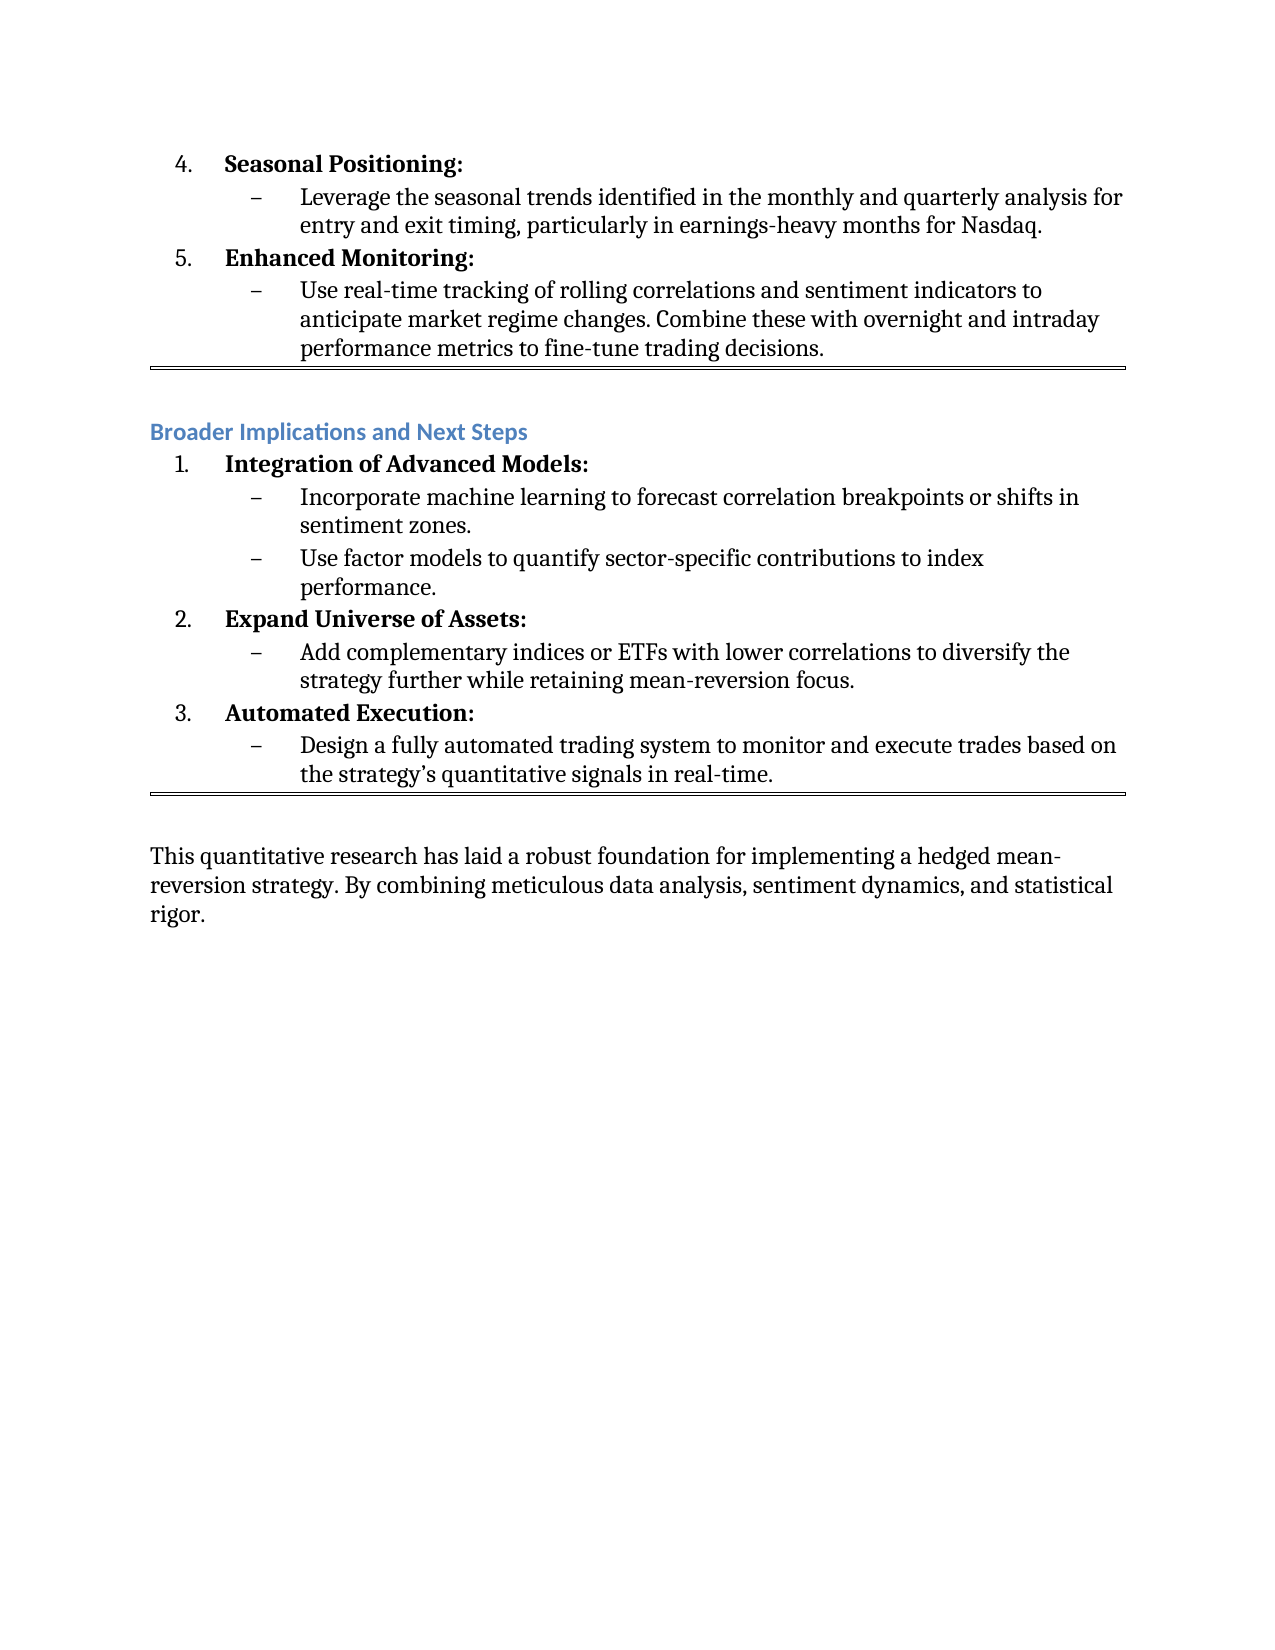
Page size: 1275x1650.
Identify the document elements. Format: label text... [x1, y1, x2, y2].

list Integration of Advanced Models: [175, 450, 1125, 479]
list Leverage the seasonal trends identified in the monthly and quarterly analysis for entry and exit timing, particularly in earnings-heavy months for Nasdaq. [250, 182, 1125, 240]
list Expand Universe of Assets: [175, 605, 1125, 634]
list Incorporate machine learning to forecast correlation breakpoints or shifts in sentiment zones. [250, 483, 1125, 540]
list Use factor models to quantify sector-specific contributions to index performance. [250, 544, 1125, 601]
list Automated Execution: [175, 699, 1125, 728]
list Seasonal Positioning: [175, 150, 1125, 179]
list Add complementary indices or ETFs with lower correlations to diversify the strategy further while retaining mean-reversion focus. [250, 638, 1125, 695]
subtitle Broader Implications and Next Steps [150, 416, 1125, 446]
list Design a fully automated trading system to monitor and execute trades based on the strategy’s quantitative signals in real-time. [250, 731, 1125, 789]
list Enhanced Monitoring: [175, 244, 1125, 272]
text This quantitative research has laid a robust foundation for implementing a hedged mean-reversion strategy. By combining meticulous data analysis, sentiment dynamics, and statistical rigor. [150, 842, 1125, 928]
list Use real-time tracking of rolling correlations and sentiment indicators to anticipate market regime changes. Combine these with overnight and intraday performance metrics to fine-tune trading decisions. [250, 276, 1125, 362]
